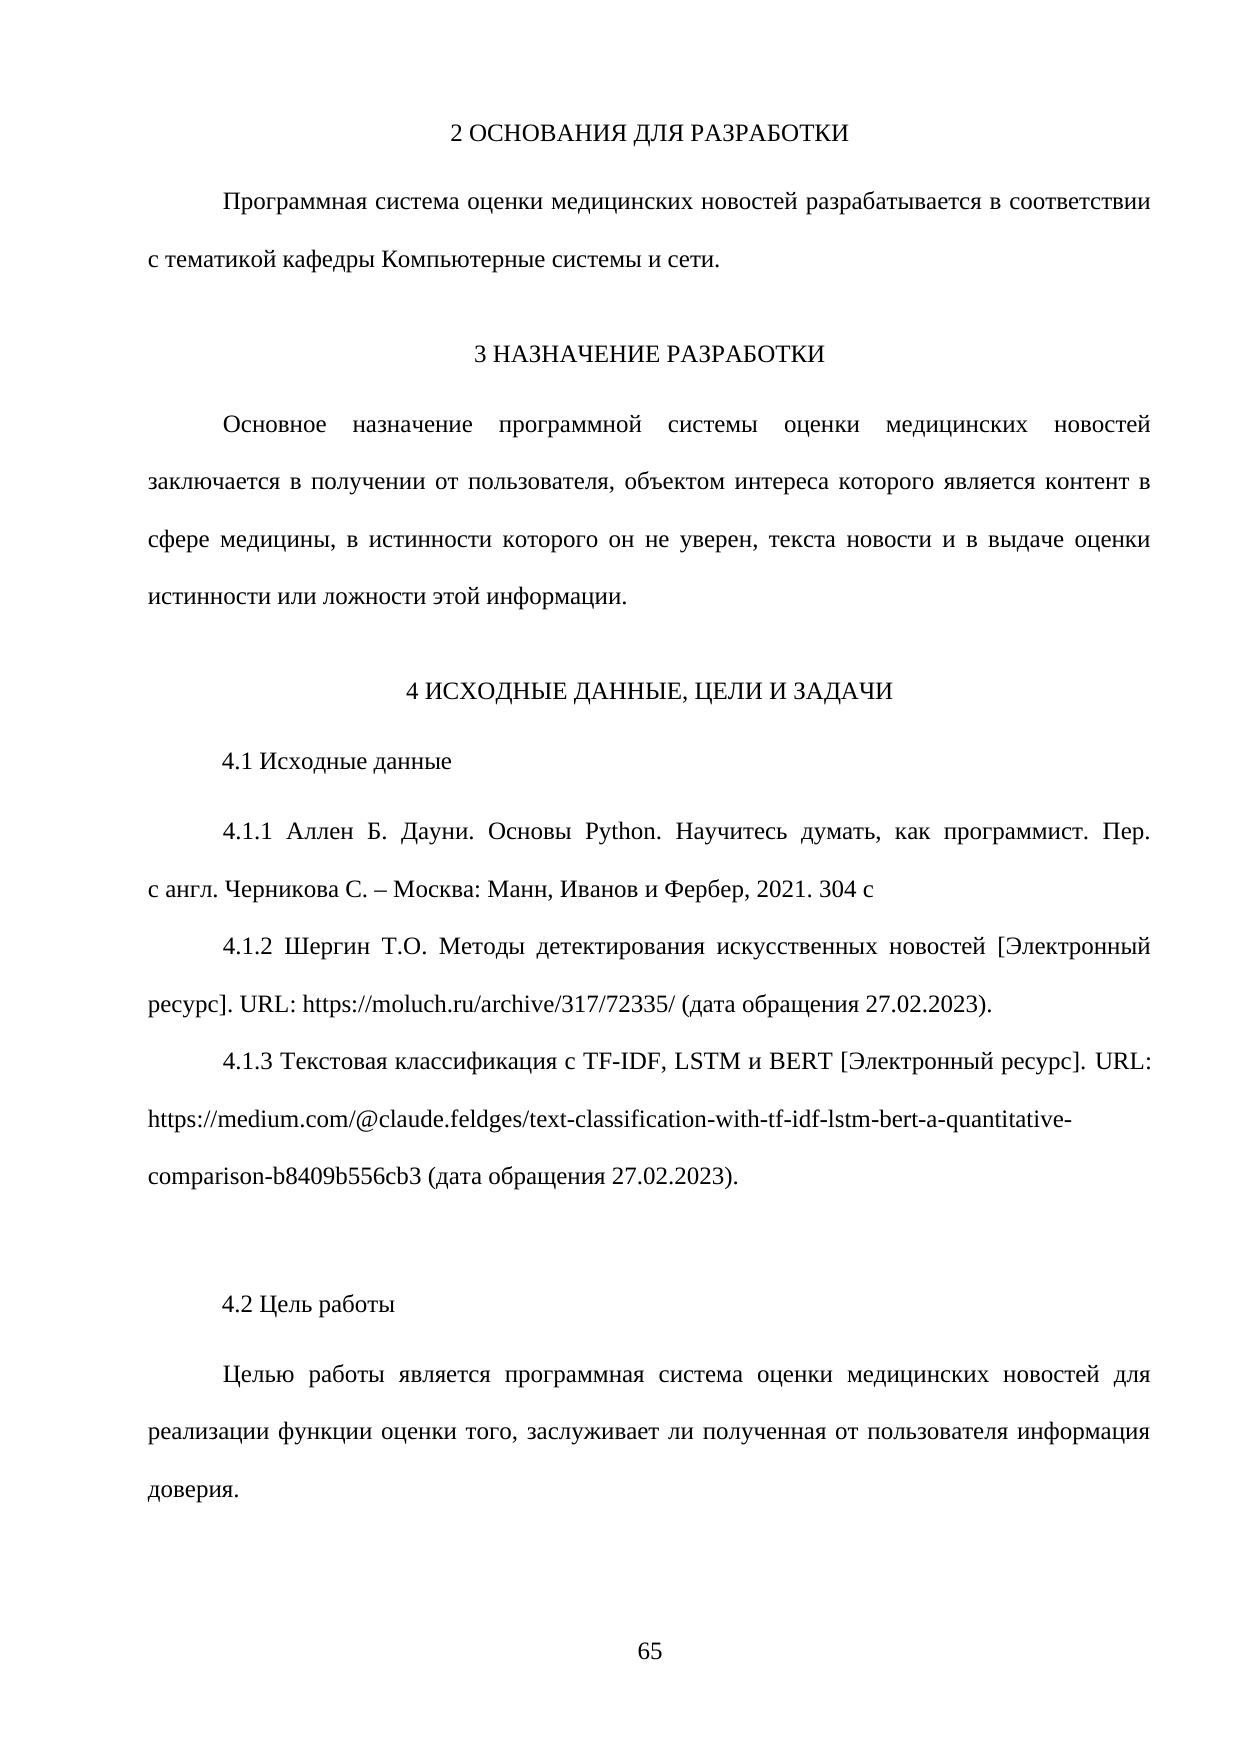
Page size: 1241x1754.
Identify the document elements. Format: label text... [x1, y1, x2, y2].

text 4.1.1 Аллен Б. Дауни. Основы Python. Научитесь думать, как программист. Пер. с англ. Черникова С. – Москва: Манн, Иванов и Фербер, 2021. 304 с [148, 816, 1152, 902]
text 4 Исходные данные, цели и задачи [148, 676, 1152, 705]
text 4.1.3 Текстовая классификация с TF-IDF, LSTM и BERT [Электронный ресурс]. URL: https://medium.com/@claude.feldges/text-classification-with-tf-idf-lstm-bert-a-quantitative-comparison-b8409b556cb3 (дата обращения 27.02.2023). [148, 1046, 1152, 1190]
text Основное назначение программной системы оценки медицинских новостей заключается в получении от пользователя, объектом интереса которого является контент в сфере медицины, в истинности которого он не уверен, текста новости и в выдаче оценки истинности или ложности этой информации. [148, 409, 1152, 610]
text Программная система оценки медицинских новостей разрабатывается в соответствии с тематикой кафедры Компьютерные системы и сети. [148, 186, 1152, 272]
text 4.1 Исходные данные [148, 746, 1152, 775]
text 2 Основания для разработки [148, 118, 1152, 147]
text 3 Назначение разработки [148, 339, 1152, 367]
text Целью работы является программная система оценки медицинских новостей для реализации функции оценки того, заслуживает ли полученная от пользователя информация доверия. [148, 1359, 1152, 1502]
text 4.1.2 Шергин Т.О. Методы детектирования искусственных новостей [Электронный ресурс]. URL: https://moluch.ru/archive/317/72335/ (дата обращения 27.02.2023). [148, 931, 1152, 1017]
text 4.2 Цель работы [148, 1289, 1152, 1317]
